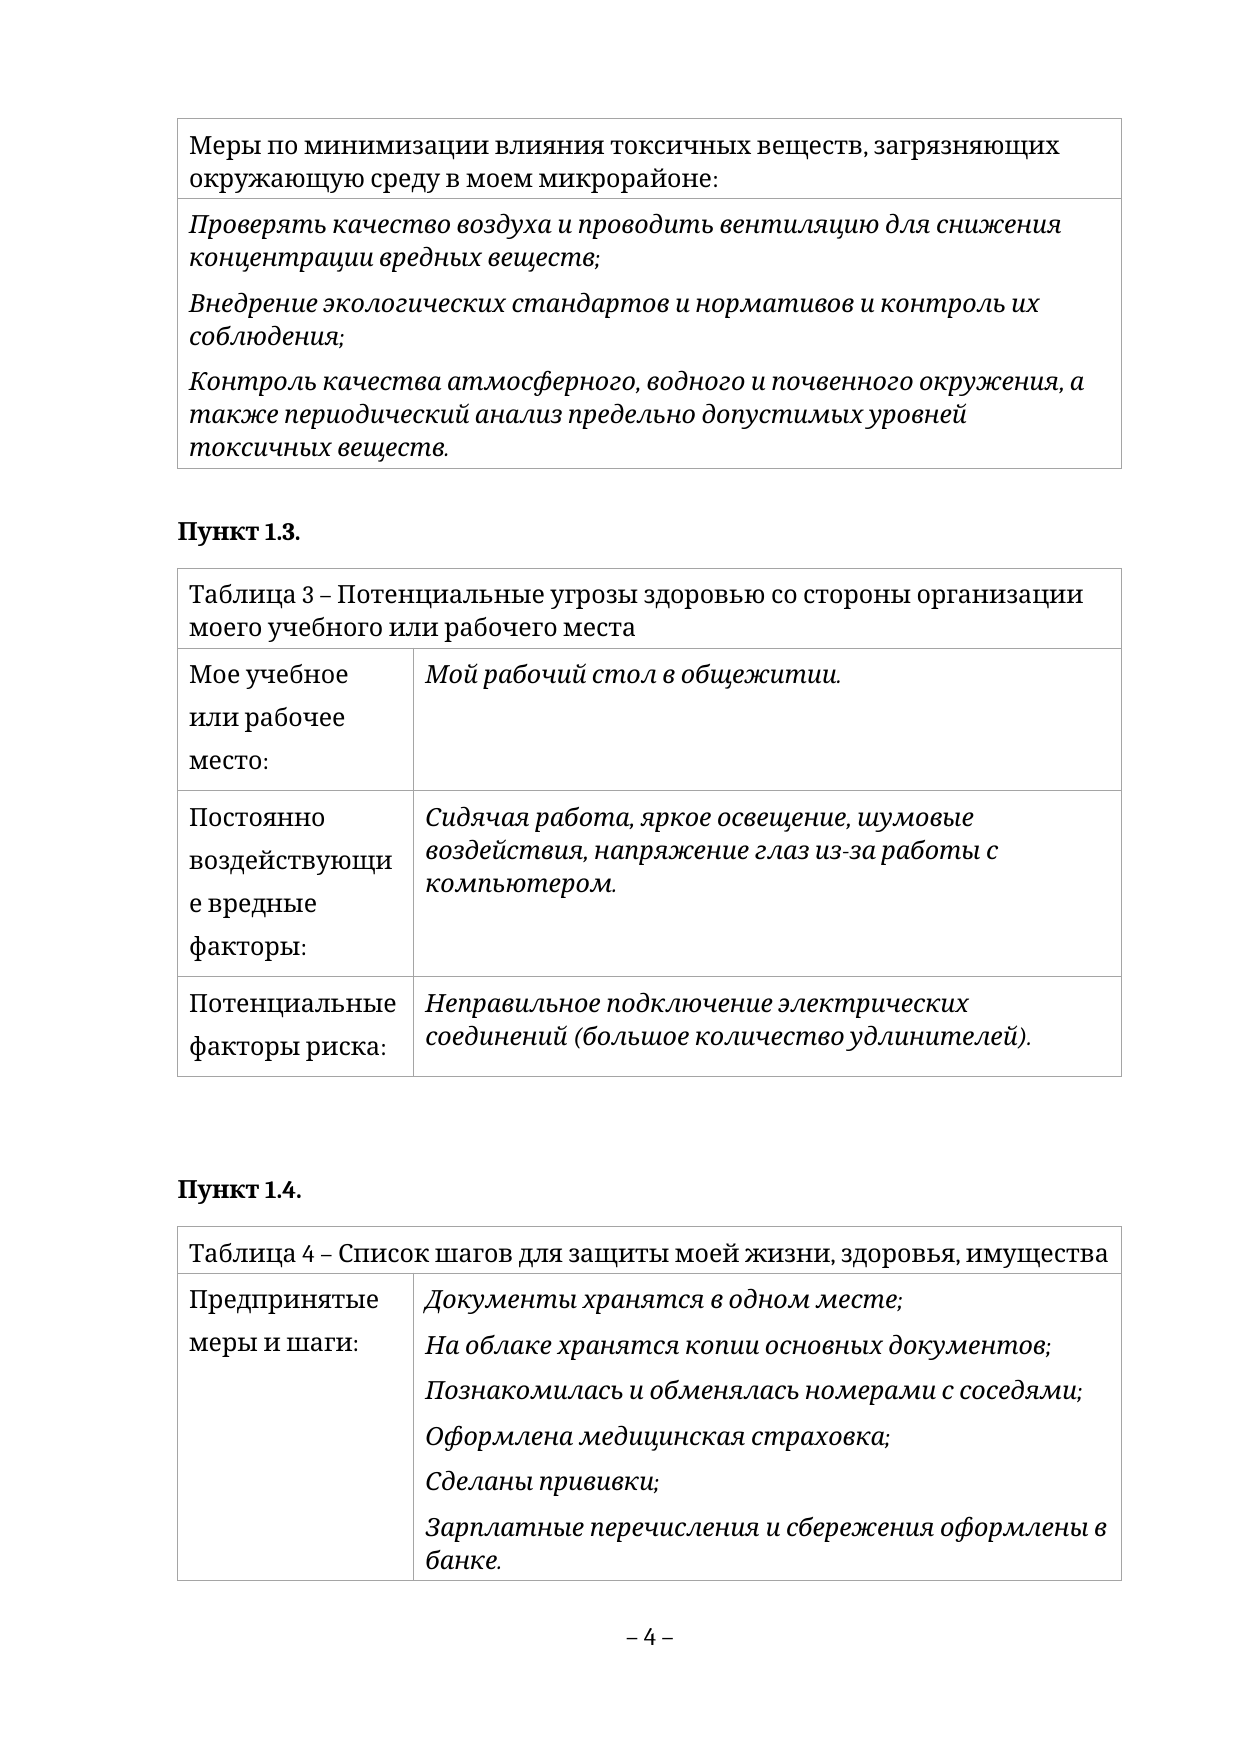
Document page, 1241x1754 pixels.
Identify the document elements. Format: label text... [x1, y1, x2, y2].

table_header Таблица 4 – Список шагов для защиты моей жизни, здоровья, имущества [178, 1227, 1121, 1272]
text Пункт 1.4. [177, 1176, 1122, 1205]
table_cell Постоянно воздействующие вредные факторы: [178, 791, 413, 976]
table_cell Мой рабочий стол в общежитии. [414, 649, 1121, 790]
text Пункт 1.3. [177, 518, 1122, 547]
table_header Меры по минимизации влияния токсичных веществ, загрязняющих окружающую среду в моем микрорайоне: [178, 119, 1121, 198]
table_cell Сидячая работа, яркое освещение, шумовые воздействия, напряжение глаз из-за работы с компьютером. [414, 791, 1121, 976]
table_cell Предпринятые меры и шаги: [178, 1274, 413, 1580]
table_cell Мое учебное или рабочее место: [178, 649, 413, 790]
table_cell Документы хранятся в одном месте; На облаке хранятся копии основных документов; Познакомилась и обменялась номерами с соседями; Оформлена медицинская страховка; Сделаны прививки; Зарплатные перечисления и сбережения оформлены в банке. [414, 1274, 1121, 1580]
table_header Таблица 3 – Потенциальные угрозы здоровью со стороны организации моего учебного или рабочего места [178, 569, 1121, 647]
table_cell Неправильное подключение электрических соединений (большое количество удлинителей). [414, 977, 1121, 1076]
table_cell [178, 199, 1121, 467]
table_cell Потенциальные факторы риска: [178, 977, 413, 1076]
